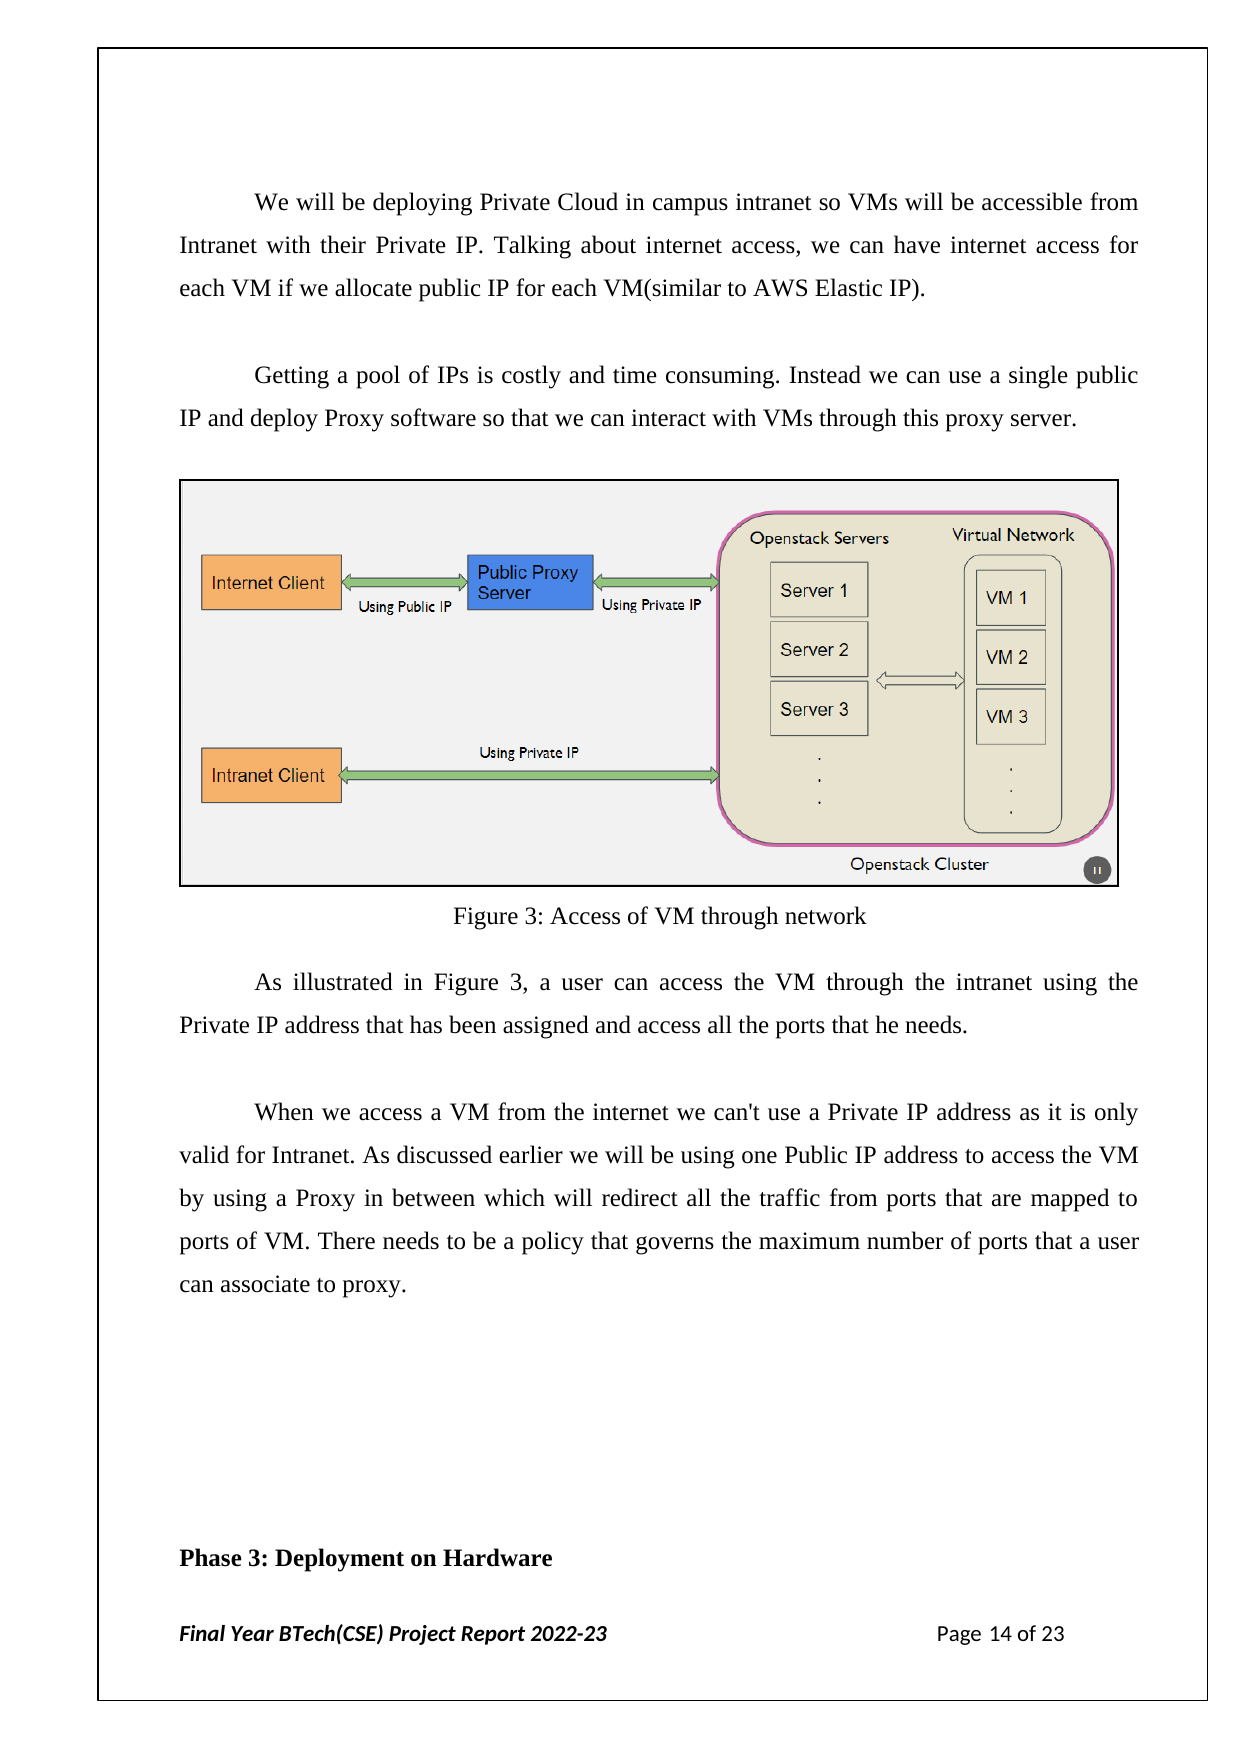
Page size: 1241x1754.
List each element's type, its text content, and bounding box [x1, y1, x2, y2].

text We will be deploying Private Cloud in campus intranet so VMs will be accessible from Intranet with their Private IP. Talking about internet access, we can have internet access for each VM if we allocate public IP for each VM(similar to AWS Elastic IP). [179, 187, 1140, 302]
picture [181, 481, 1117, 885]
text Phase 3: Deployment on Hardware [179, 1543, 1140, 1572]
text Getting a pool of IPs is costly and time consuming. Instead we can use a single public IP and deploy Proxy software so that we can interact with VMs through this proxy server. [179, 360, 1140, 432]
text When we access a VM from the internet we can't use a Private IP address as it is only valid for Intranet. As discussed earlier we will be using one Public IP address to access the VM by using a Proxy in between which will redirect all the traffic from ports that are mapped to ports of VM. There needs to be a policy that governs the maximum number of ports that a user can associate to proxy. [179, 1097, 1140, 1298]
text Figure 3: Access of VM through network [179, 901, 1140, 930]
text As illustrated in Figure 3, a user can access the VM through the intranet using the Private IP address that has been assigned and access all the ports that he needs. [179, 967, 1140, 1039]
